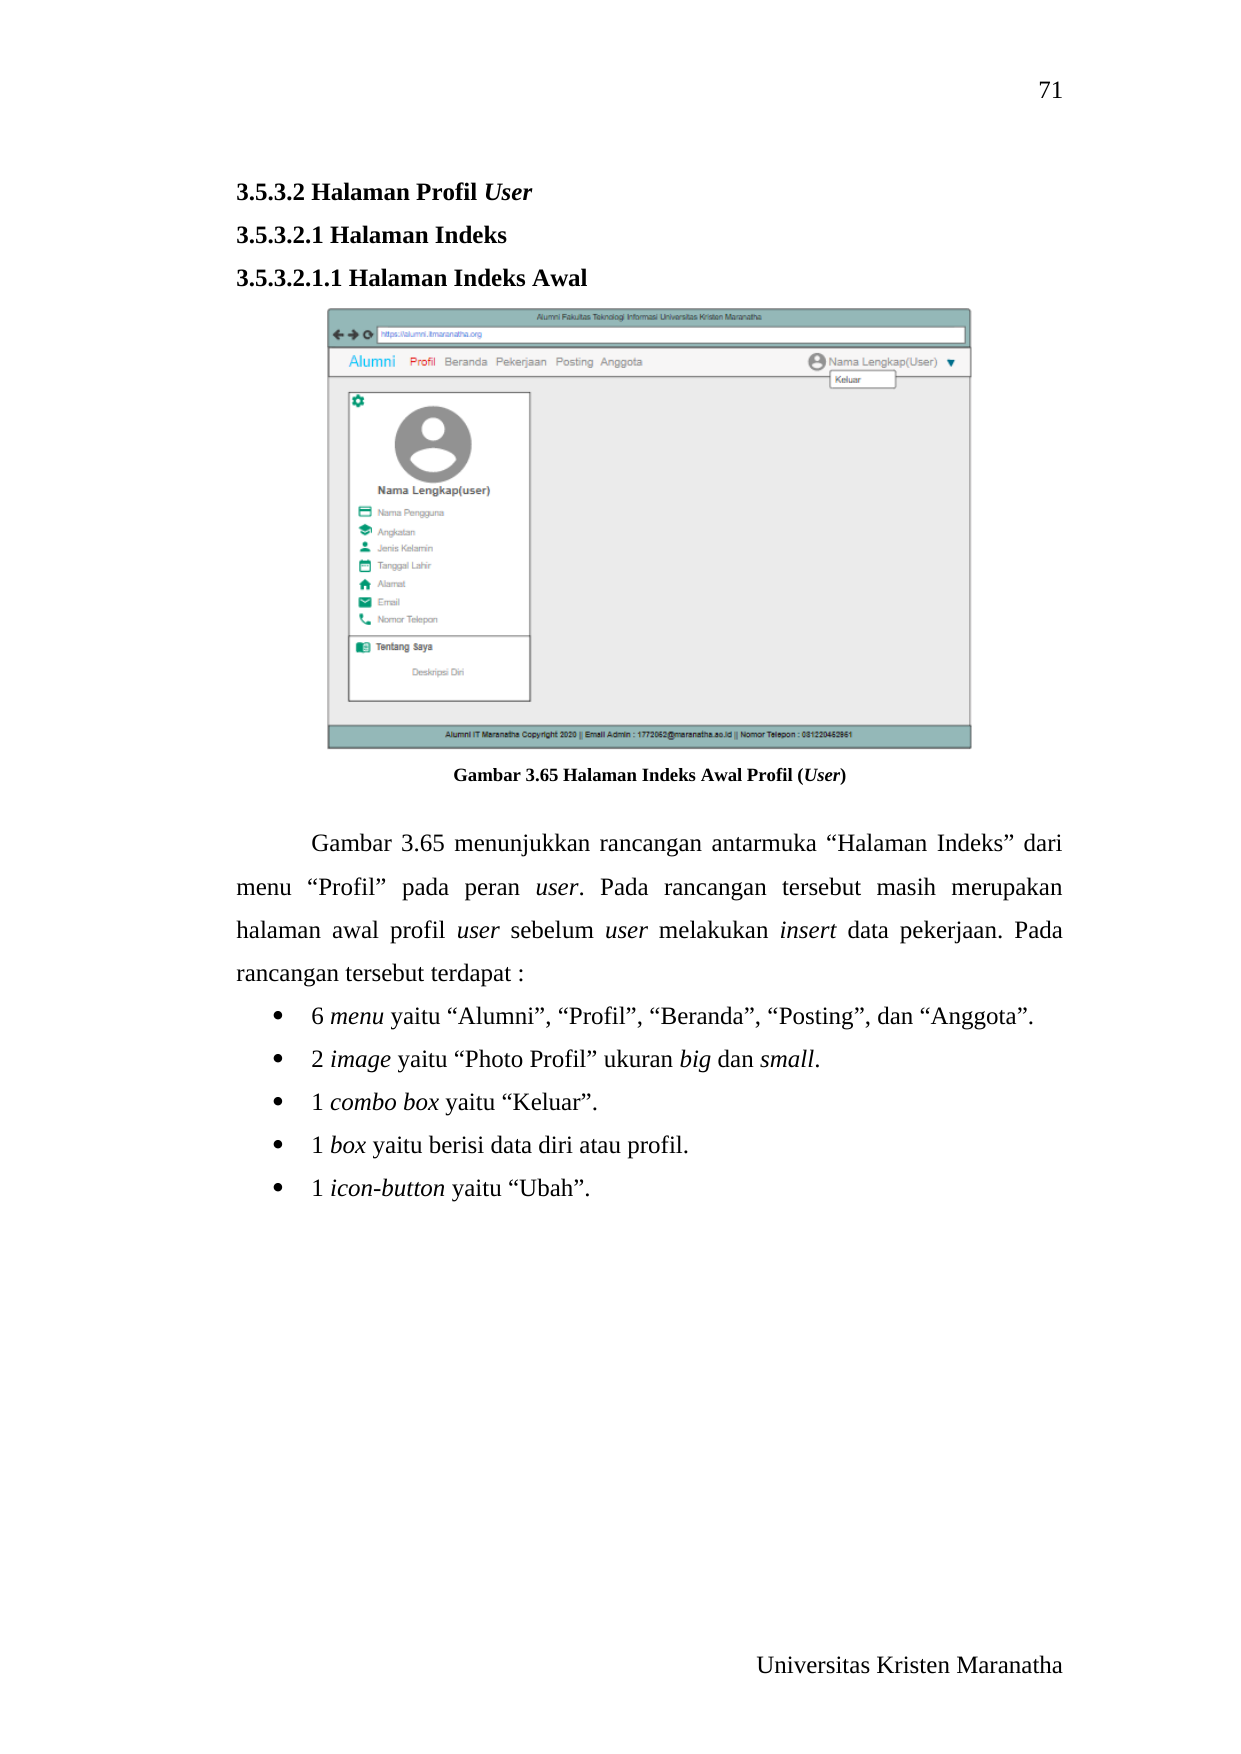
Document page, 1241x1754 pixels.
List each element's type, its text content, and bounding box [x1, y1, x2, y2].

list 1 box yaitu berisi data diri atau profil. [274, 1130, 1063, 1159]
subtitle Halaman Indeks Awal [236, 263, 1063, 292]
list 2 image yaitu “Photo Profil” ukuran big dan small. [274, 1044, 1063, 1073]
subtitle Halaman Indeks [236, 220, 1063, 249]
list 6 menu yaitu “Alumni”, “Profil”, “Beranda”, “Posting”, dan “Anggota”. [274, 1001, 1063, 1030]
list 1 icon-button yaitu “Ubah”. [274, 1173, 1063, 1202]
subtitle Halaman Profil User [236, 177, 1063, 206]
picture [325, 306, 975, 750]
text Gambar 3.65 menunjukkan rancangan antarmuka “Halaman Indeks” dari menu “Profil” pada peran user. Pada rancangan tersebut masih merupakan halaman awal profil user sebelum user melakukan insert data pekerjaan. Pada rancangan tersebut terdapat : [236, 828, 1063, 987]
list 1 combo box yaitu “Keluar”. [274, 1087, 1063, 1116]
